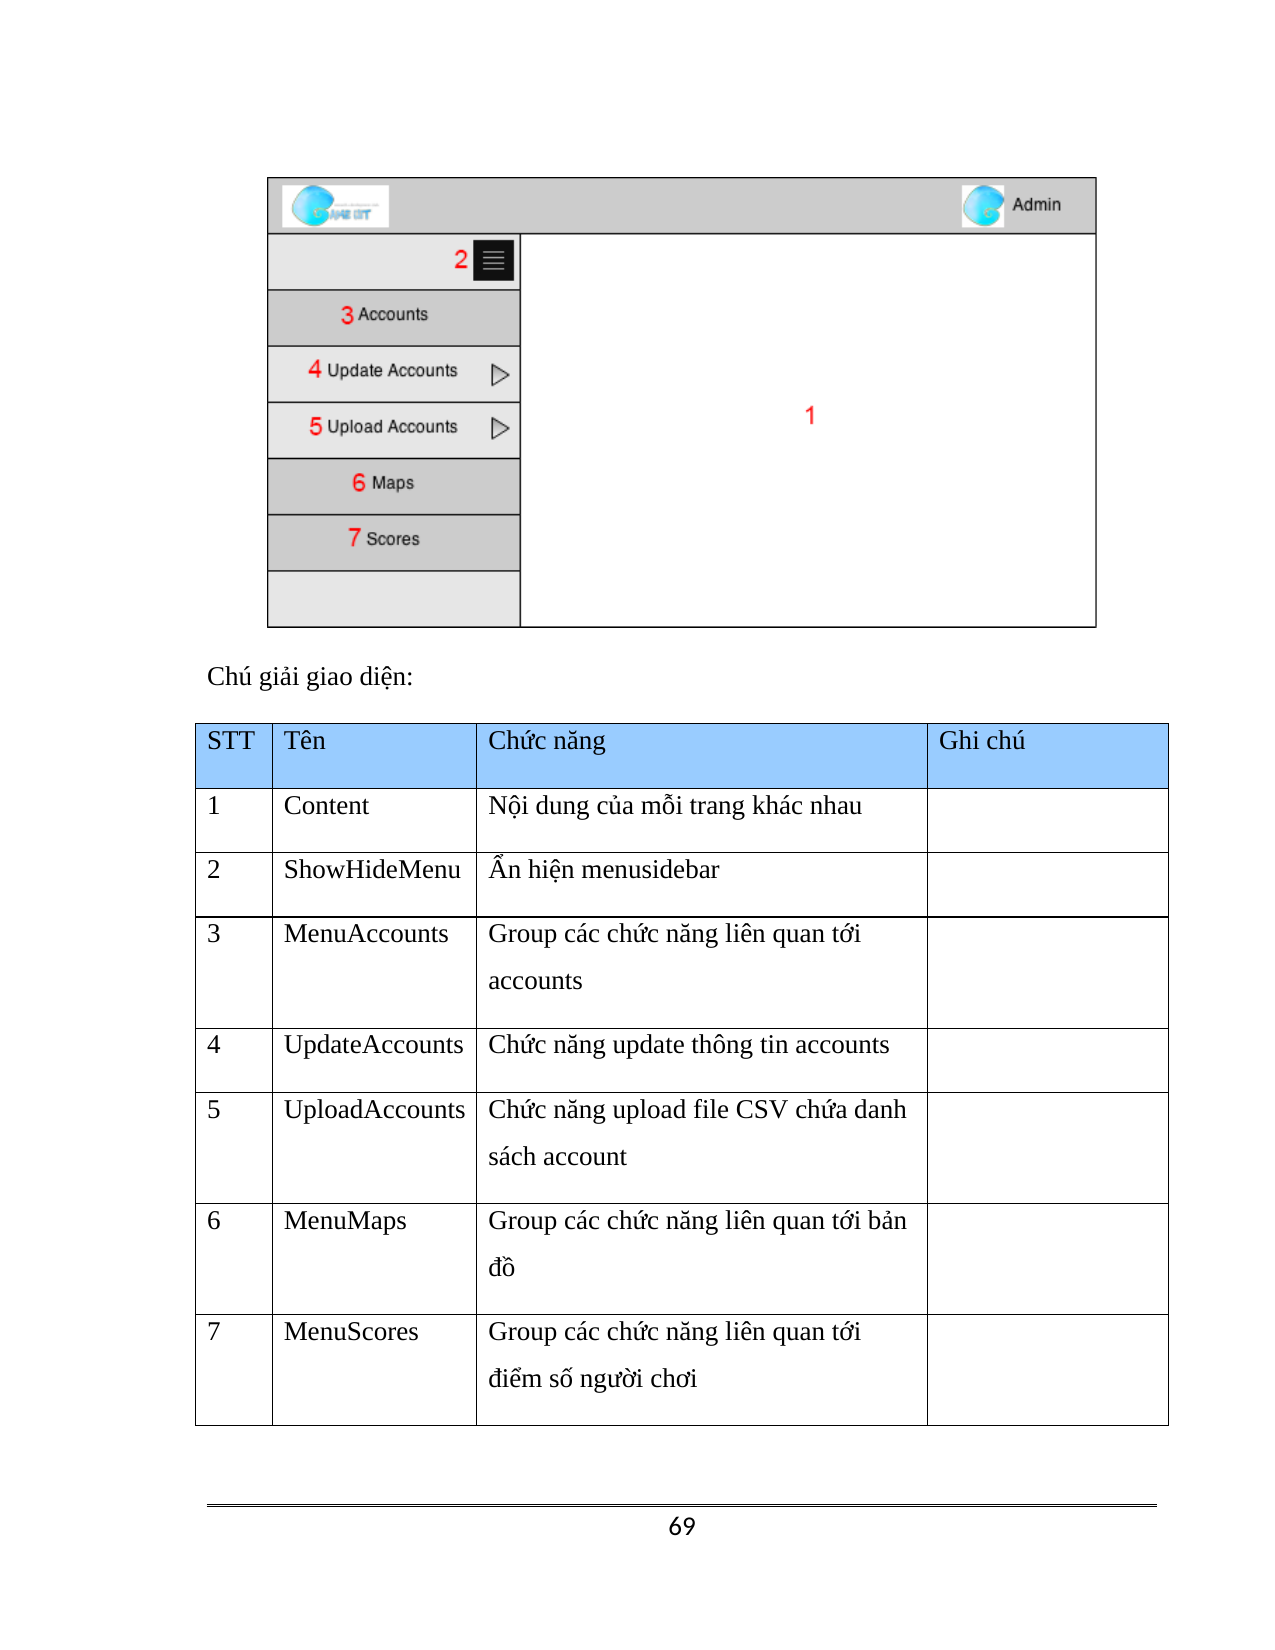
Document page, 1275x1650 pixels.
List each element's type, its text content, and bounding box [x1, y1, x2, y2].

table_cell [928, 789, 1168, 852]
table_cell Chức năng update thông tin accounts [477, 1029, 927, 1092]
table_cell Ẩn hiện menusidebar [477, 853, 927, 916]
table_cell MenuScores [273, 1315, 476, 1425]
table_header Tên [273, 724, 476, 788]
table_header Chức năng [477, 724, 927, 788]
table_cell [928, 1093, 1168, 1203]
picture [267, 177, 1097, 628]
table_cell Group các chức năng liên quan tới accounts [477, 918, 927, 1027]
table_cell MenuAccounts [273, 918, 476, 1027]
table_cell Group các chức năng liên quan tới bản đồ [477, 1204, 927, 1314]
table_cell [928, 1315, 1168, 1425]
table_cell [928, 918, 1168, 1027]
table_cell UploadAccounts [273, 1093, 476, 1203]
table_cell Nội dung của mỗi trang khác nhau [477, 789, 927, 852]
table_cell 7 [196, 1315, 272, 1425]
text Chú giải giao diện: [207, 660, 1157, 691]
table_cell Group các chức năng liên quan tới điểm số người chơi [477, 1315, 927, 1425]
table_cell 2 [196, 853, 272, 916]
table_cell [928, 1029, 1168, 1092]
table_cell 4 [196, 1029, 272, 1092]
table_header Ghi chú [928, 724, 1168, 788]
table_cell UpdateAccounts [273, 1029, 476, 1092]
table_cell 6 [196, 1204, 272, 1314]
table_cell [928, 853, 1168, 916]
table_cell 5 [196, 1093, 272, 1203]
table_cell ShowHideMenu [273, 853, 476, 916]
table_cell Chức năng upload file CSV chứa danh sách account [477, 1093, 927, 1203]
table_cell [928, 1204, 1168, 1314]
table_cell 3 [196, 918, 272, 1027]
table_cell Content [273, 789, 476, 852]
table_header STT [196, 724, 272, 788]
table_cell MenuMaps [273, 1204, 476, 1314]
table_cell 1 [196, 789, 272, 852]
